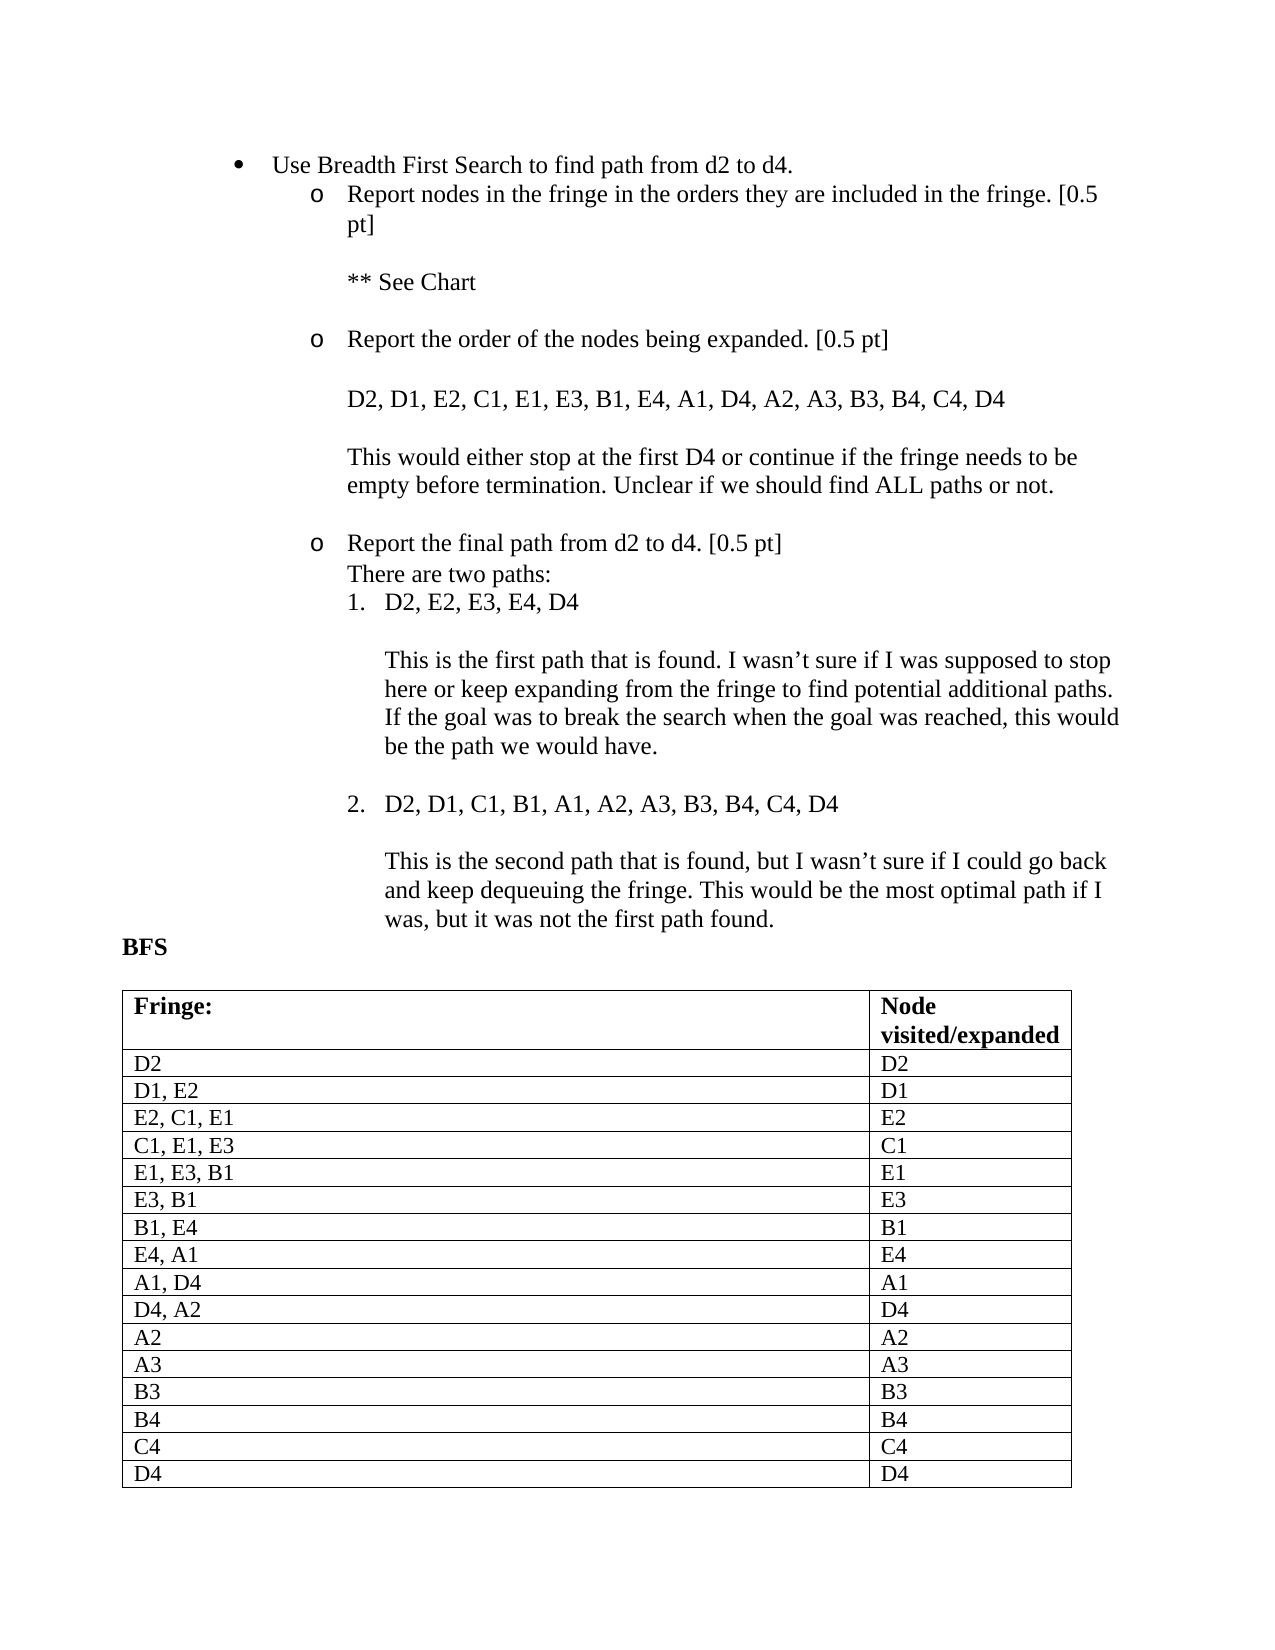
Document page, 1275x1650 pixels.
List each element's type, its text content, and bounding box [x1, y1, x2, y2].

list Report the order of the nodes being expanded. [0.5 pt] [309, 324, 1125, 355]
text This is the second path that is found, but I wasn’t sure if I could go back and keep dequeuing the fringe. This would be the most optimal path if I was, but it was not the first path found. [384, 846, 1125, 932]
list Use Breadth First Search to find path from d2 to d4. [234, 150, 1125, 179]
table_header Fringe: [123, 991, 869, 1048]
list This is the first path that is found. I wasn’t sure if I was supposed to stop here or keep expanding from the fringe to find potential additional paths. If the goal was to break the search when the goal was reached, this would be the path we would have. [384, 645, 1125, 760]
table_cell D2 [870, 1050, 1071, 1076]
text D2, D1, E2, C1, E1, E3, B1, E4, A1, D4, A2, A3, B3, B4, C4, D4 [272, 384, 1125, 413]
list Report the final path from d2 to d4. [0.5 pt] [309, 528, 1125, 559]
table_cell D1, E2 [123, 1077, 869, 1103]
list D2, E2, E3, E4, D4 [347, 587, 1125, 616]
table_cell B3 [870, 1378, 1071, 1405]
table_cell D4 [870, 1296, 1071, 1322]
table_cell A2 [870, 1324, 1071, 1350]
table_cell D2 [123, 1050, 869, 1076]
list Report nodes in the fringe in the orders they are included in the fringe. [0.5 pt] [309, 179, 1125, 238]
table_cell E2 [870, 1104, 1071, 1131]
table_cell E3, B1 [123, 1187, 869, 1213]
list D2, D1, C1, B1, A1, A2, A3, B3, B4, C4, D4 [347, 789, 1125, 817]
table_cell A3 [123, 1351, 869, 1377]
text There are two paths: [347, 559, 1125, 587]
table_cell E4, A1 [123, 1241, 869, 1268]
table_cell D4 [123, 1461, 869, 1487]
table_cell E2, C1, E1 [123, 1104, 869, 1131]
table_cell B1, E4 [123, 1214, 869, 1240]
table_cell E1 [870, 1159, 1071, 1186]
text This would either stop at the first D4 or continue if the fringe needs to be empty before termination. Unclear if we should find ALL paths or not. [347, 442, 1125, 499]
table_cell A1, D4 [123, 1269, 869, 1295]
text BFS [122, 932, 1125, 961]
table_cell E3 [870, 1187, 1071, 1213]
table_cell C1, E1, E3 [123, 1132, 869, 1158]
table_header Node visited/expanded [870, 991, 1071, 1048]
table_cell E1, E3, B1 [123, 1159, 869, 1186]
table_cell B1 [870, 1214, 1071, 1240]
table_cell C4 [870, 1433, 1071, 1459]
table_cell C4 [123, 1433, 869, 1459]
table_cell B4 [870, 1406, 1071, 1432]
text ** See Chart [347, 267, 1125, 296]
table_cell D4 [870, 1461, 1071, 1487]
table_cell C1 [870, 1132, 1071, 1158]
table_cell A3 [870, 1351, 1071, 1377]
table_cell A2 [123, 1324, 869, 1350]
table_cell B4 [123, 1406, 869, 1432]
table_cell E4 [870, 1241, 1071, 1268]
table_cell B3 [123, 1378, 869, 1405]
table_cell A1 [870, 1269, 1071, 1295]
table_cell D4, A2 [123, 1296, 869, 1322]
table_cell D1 [870, 1077, 1071, 1103]
